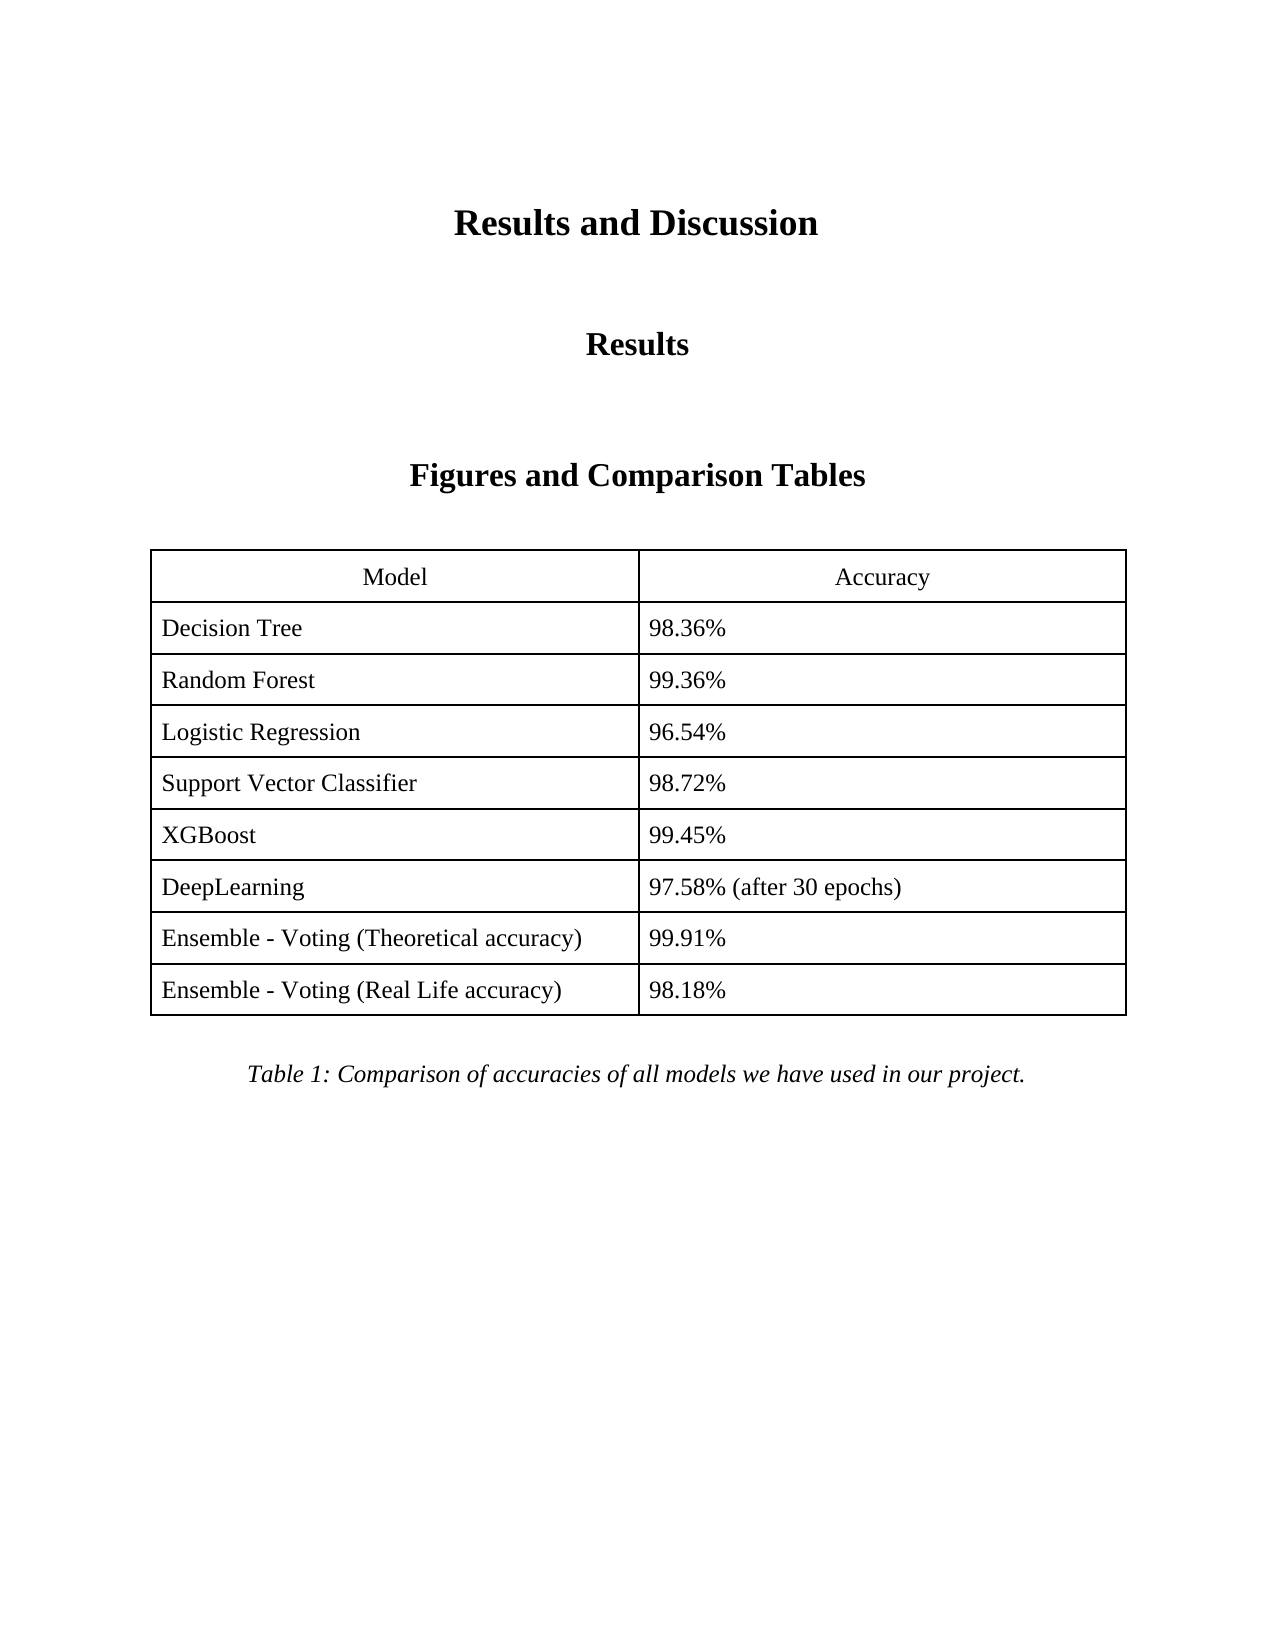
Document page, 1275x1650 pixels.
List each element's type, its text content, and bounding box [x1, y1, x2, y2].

table_cell XGBoost [152, 810, 638, 859]
table_cell 96.54% [640, 706, 1125, 756]
text Table 1: Comparison of accuracies of all models we have used in our project. [150, 1059, 1125, 1088]
subtitle Results [150, 324, 1125, 362]
table_cell DeepLearning [152, 861, 638, 911]
table_cell Support Vector Classifier [152, 758, 638, 807]
table_cell Ensemble - Voting (Theoretical accuracy) [152, 913, 638, 962]
table_cell 99.45% [640, 810, 1125, 859]
table_cell Logistic Regression [152, 706, 638, 756]
table_cell 98.18% [640, 965, 1125, 1014]
table_header Model [152, 551, 638, 601]
subtitle Figures and Comparison Tables [150, 455, 1125, 493]
table_header Accuracy [640, 551, 1125, 601]
table_cell 99.91% [640, 913, 1125, 962]
table_cell Ensemble - Voting (Real Life accuracy) [152, 965, 638, 1014]
table_cell 98.72% [640, 758, 1125, 807]
table_cell 98.36% [640, 603, 1125, 652]
table_cell 97.58% (after 30 epochs) [640, 861, 1125, 911]
table_cell Decision Tree [152, 603, 638, 652]
table_cell 99.36% [640, 655, 1125, 704]
table_cell Random Forest [152, 655, 638, 704]
subtitle Results and Discussion [150, 200, 1122, 243]
